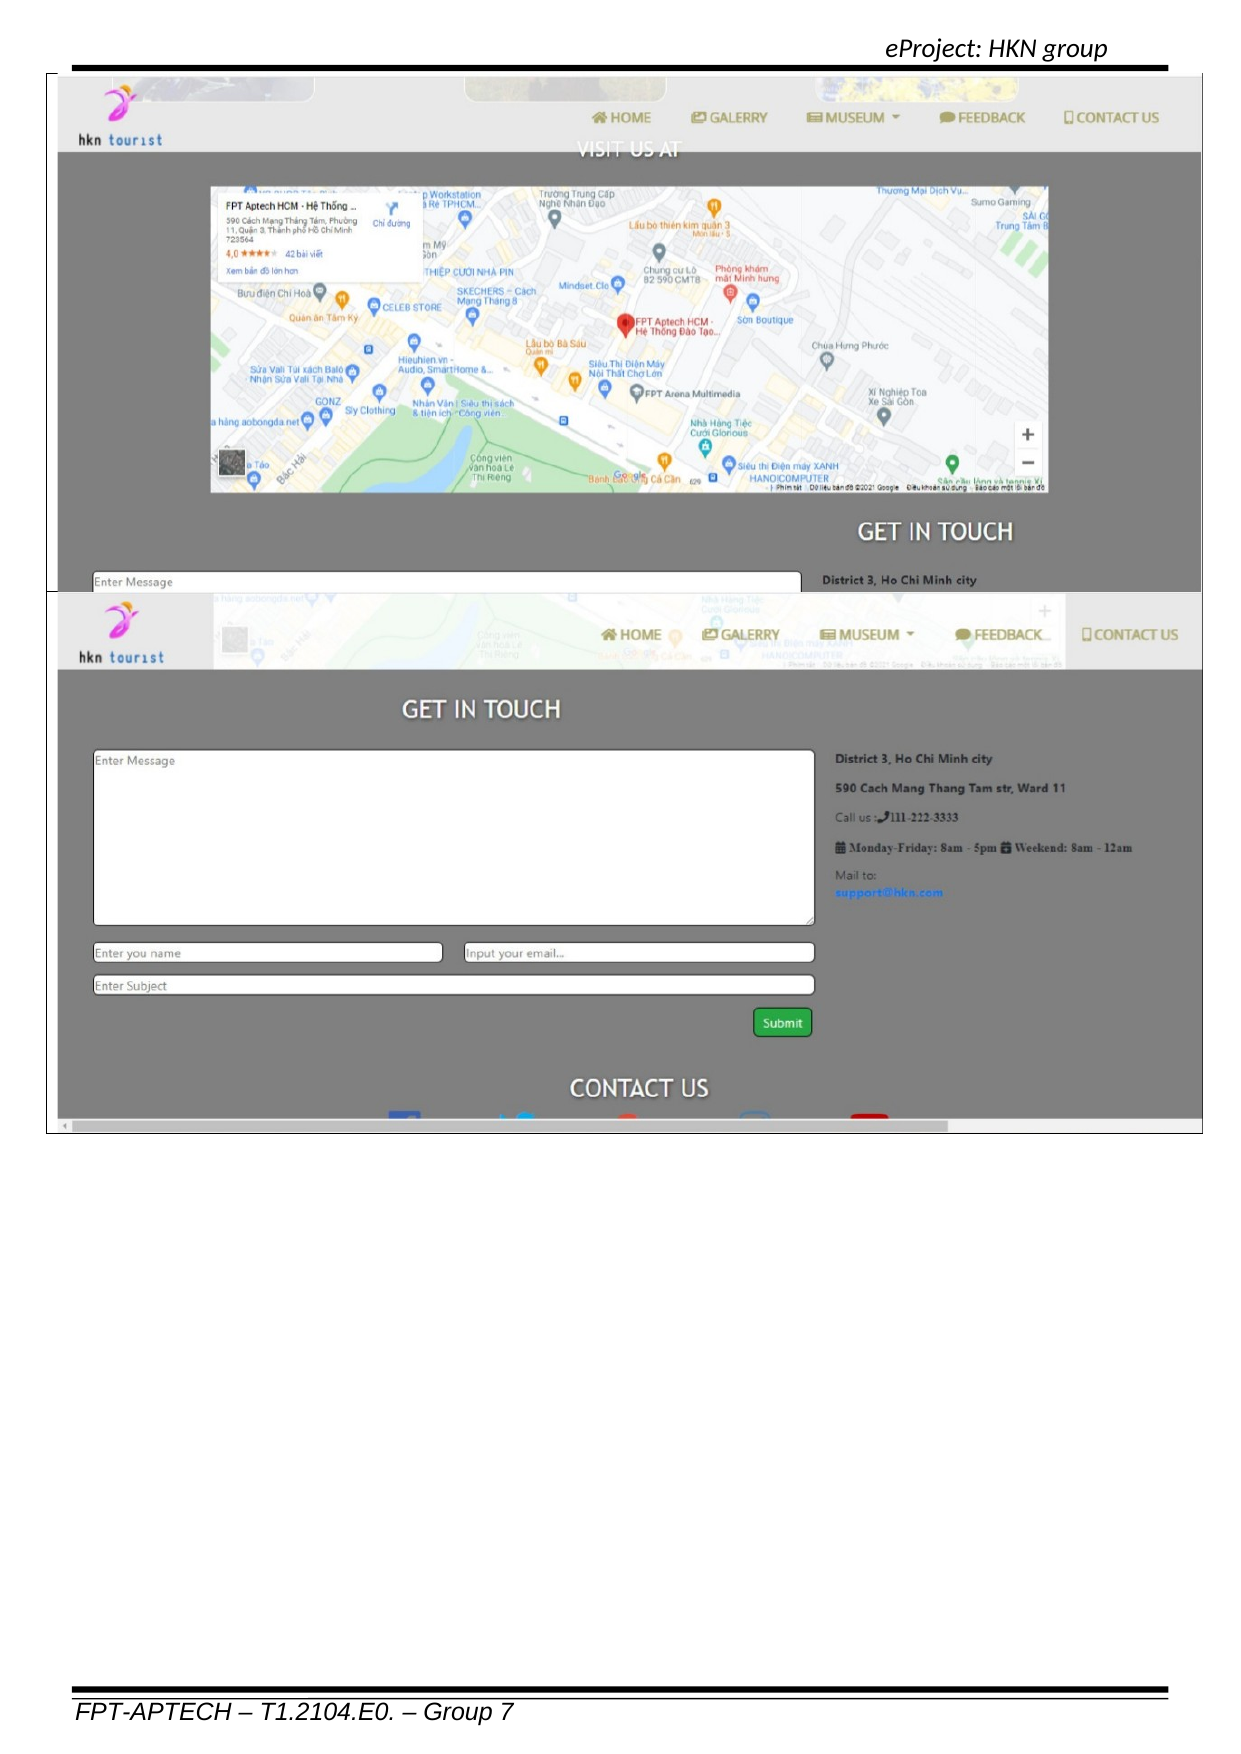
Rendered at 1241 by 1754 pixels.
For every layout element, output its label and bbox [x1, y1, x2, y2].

picture [57, 73, 1203, 1133]
table_cell [47, 592, 57, 1133]
table_cell [47, 74, 57, 591]
